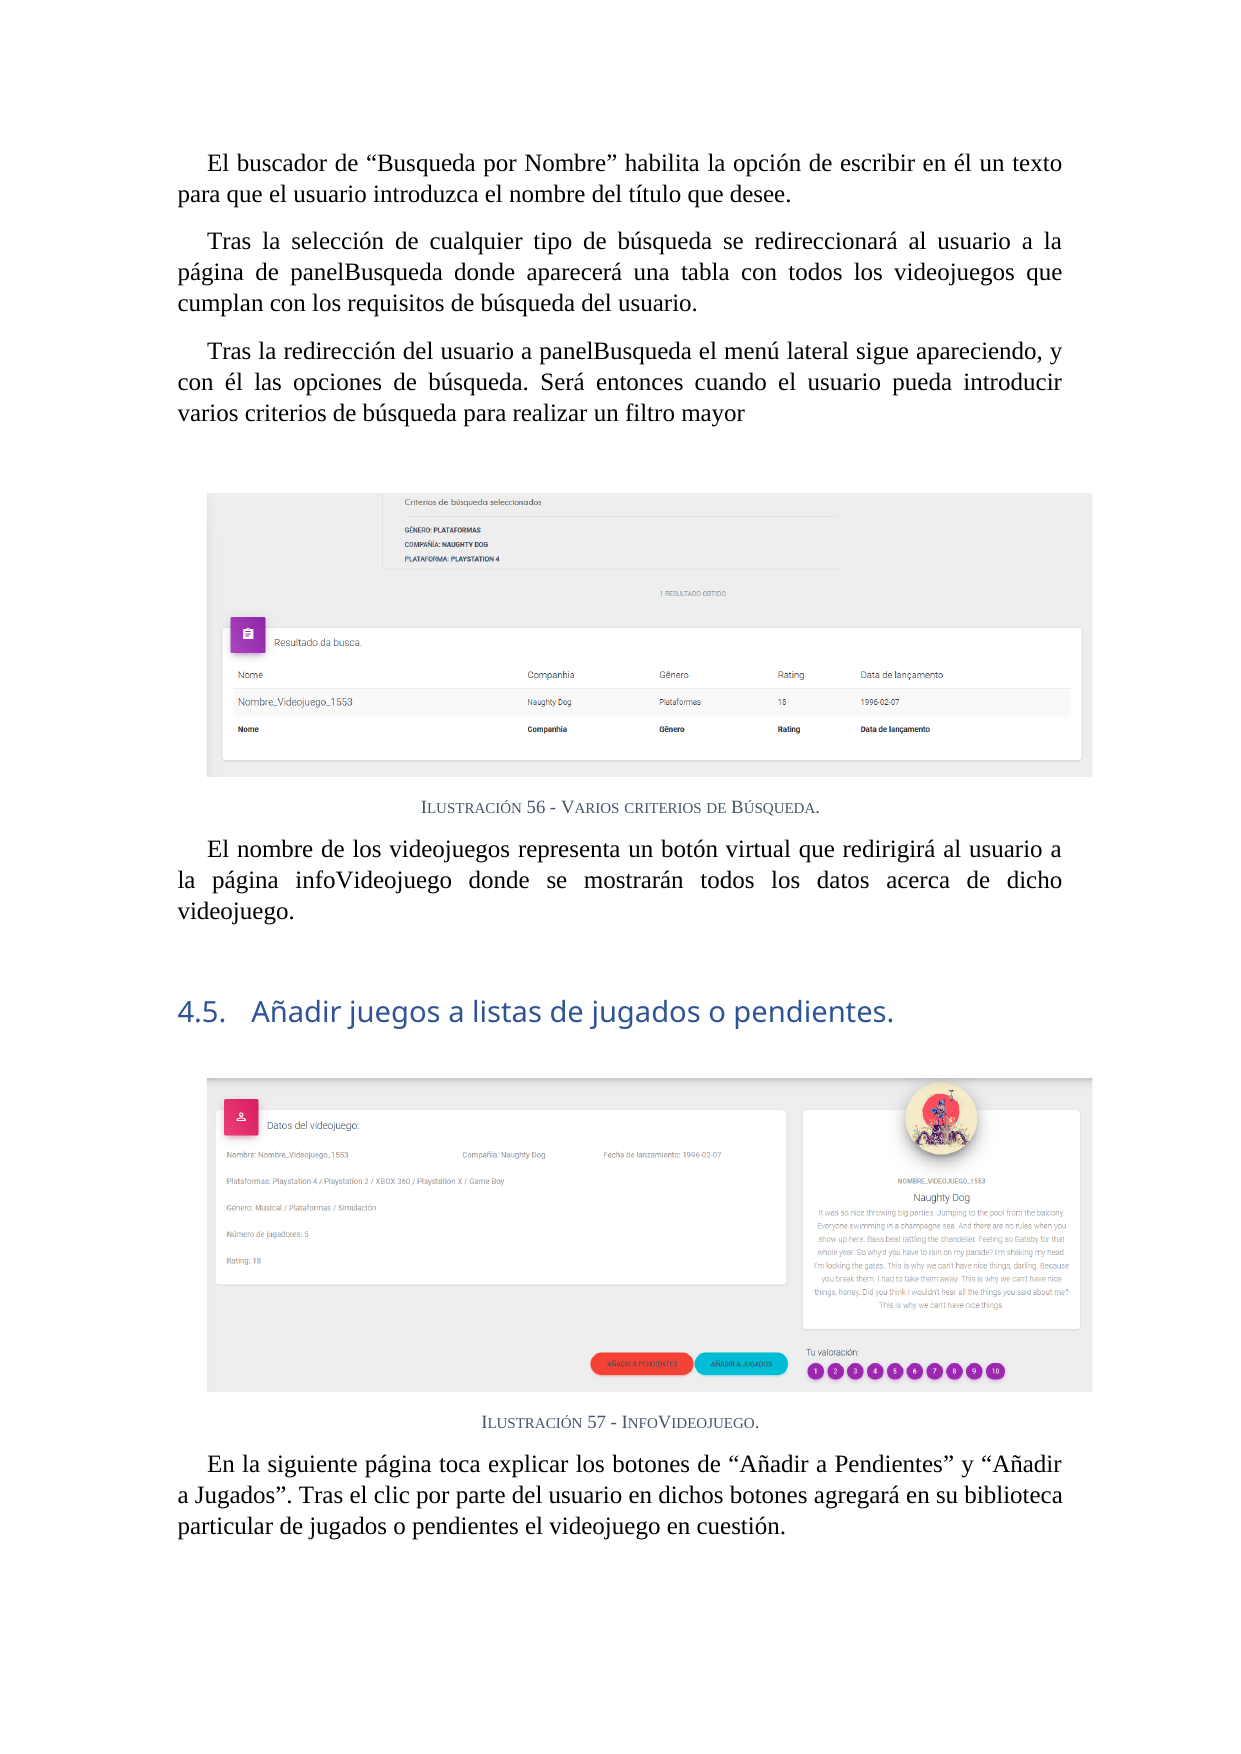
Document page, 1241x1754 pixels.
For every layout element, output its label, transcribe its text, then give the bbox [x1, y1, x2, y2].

text El buscador de “Busqueda por Nombre” habilita la opción de escribir en él un texto para que el usuario introduzca el nombre del título que desee. [177, 148, 1063, 207]
picture [206, 493, 1093, 777]
picture [206, 1078, 1093, 1392]
text Tras la redirección del usuario a panelBusqueda el menú lateral sigue apareciendo, y con él las opciones de búsqueda. Será entonces cuando el usuario pueda introducir varios criterios de búsqueda para realizar un filtro mayor [177, 336, 1063, 427]
text El nombre de los videojuegos representa un botón virtual que redirigirá al usuario a la página infoVideojuego donde se mostrarán todos los datos acerca de dicho videojuego. [177, 834, 1063, 925]
text Ilustración 56 - Varios criterios de Búsqueda. [177, 796, 1063, 817]
text Ilustración 57 - InfoVideojuego. [177, 1411, 1063, 1432]
text En la siguiente página toca explicar los botones de “Añadir a Pendientes” y “Añadir a Jugados”. Tras el clic por parte del usuario en dichos botones agregará en su biblioteca particular de jugados o pendientes el videojuego en cuestión. [177, 1449, 1063, 1539]
subtitle Añadir juegos a listas de jugados o pendientes. [177, 991, 1063, 1031]
text Tras la selección de cualquier tipo de búsqueda se redireccionará al usuario a la página de panelBusqueda donde aparecerá una tabla con todos los videojuegos que cumplan con los requisitos de búsqueda del usuario. [177, 226, 1063, 317]
